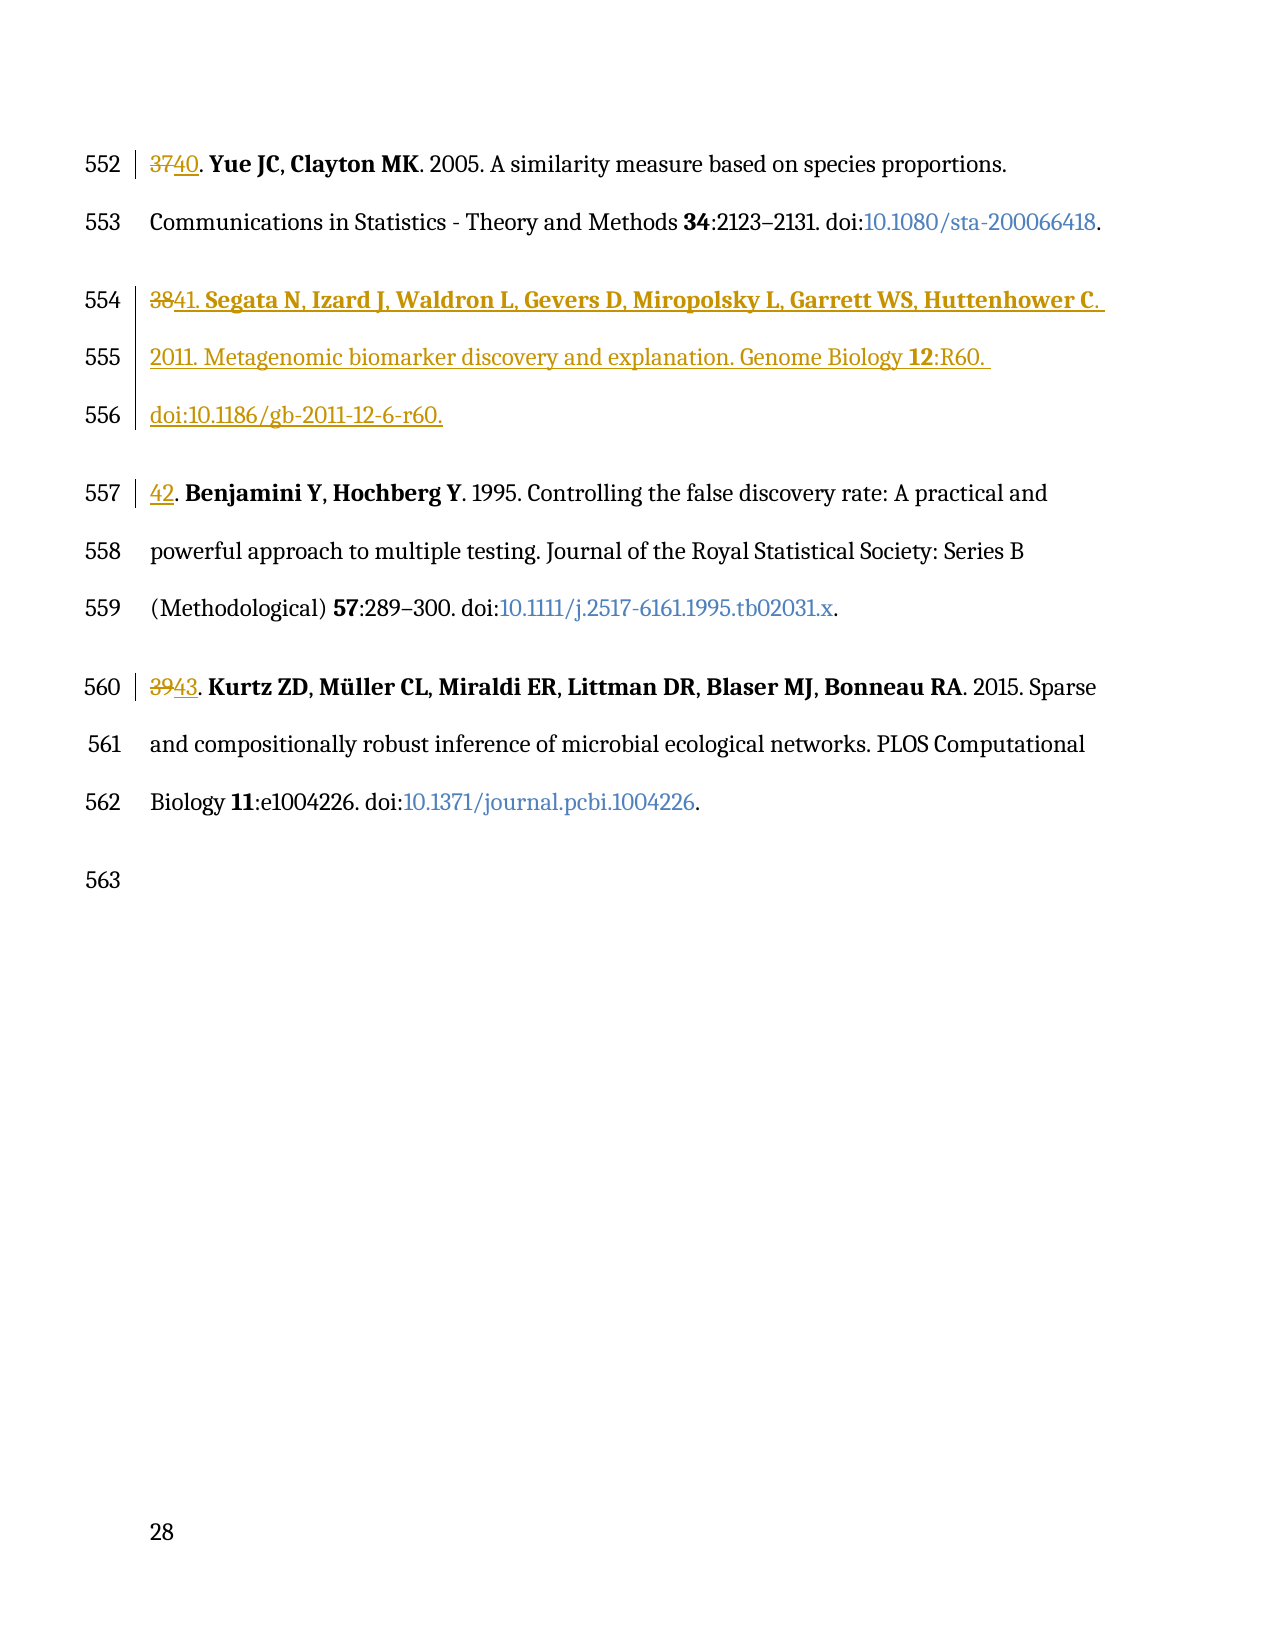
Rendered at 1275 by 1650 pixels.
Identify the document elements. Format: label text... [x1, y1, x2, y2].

text . Yue JC, Clayton MK. 2005. A similarity measure based on species proportions. Communications in Statistics - Theory and Methods 34:2123–2131. doi:10.1080/sta-200066418. [150, 150, 1125, 236]
text . Kurtz ZD, Müller CL, Miraldi ER, Littman DR, Blaser MJ, Bonneau RA. 2015. Sparse and compositionally robust inference of microbial ecological networks. PLOS Computational Biology 11:e1004226. doi:10.1371/journal.pcbi.1004226. [150, 672, 1125, 816]
text . Benjamini Y, Hochberg Y. 1995. Controlling the false discovery rate: A practical and powerful approach to multiple testing. Journal of the Royal Statistical Society: Series B (Methodological) 57:289–300. doi:10.1111/j.2517-6161.1995.tb02031.x. [150, 479, 1125, 623]
